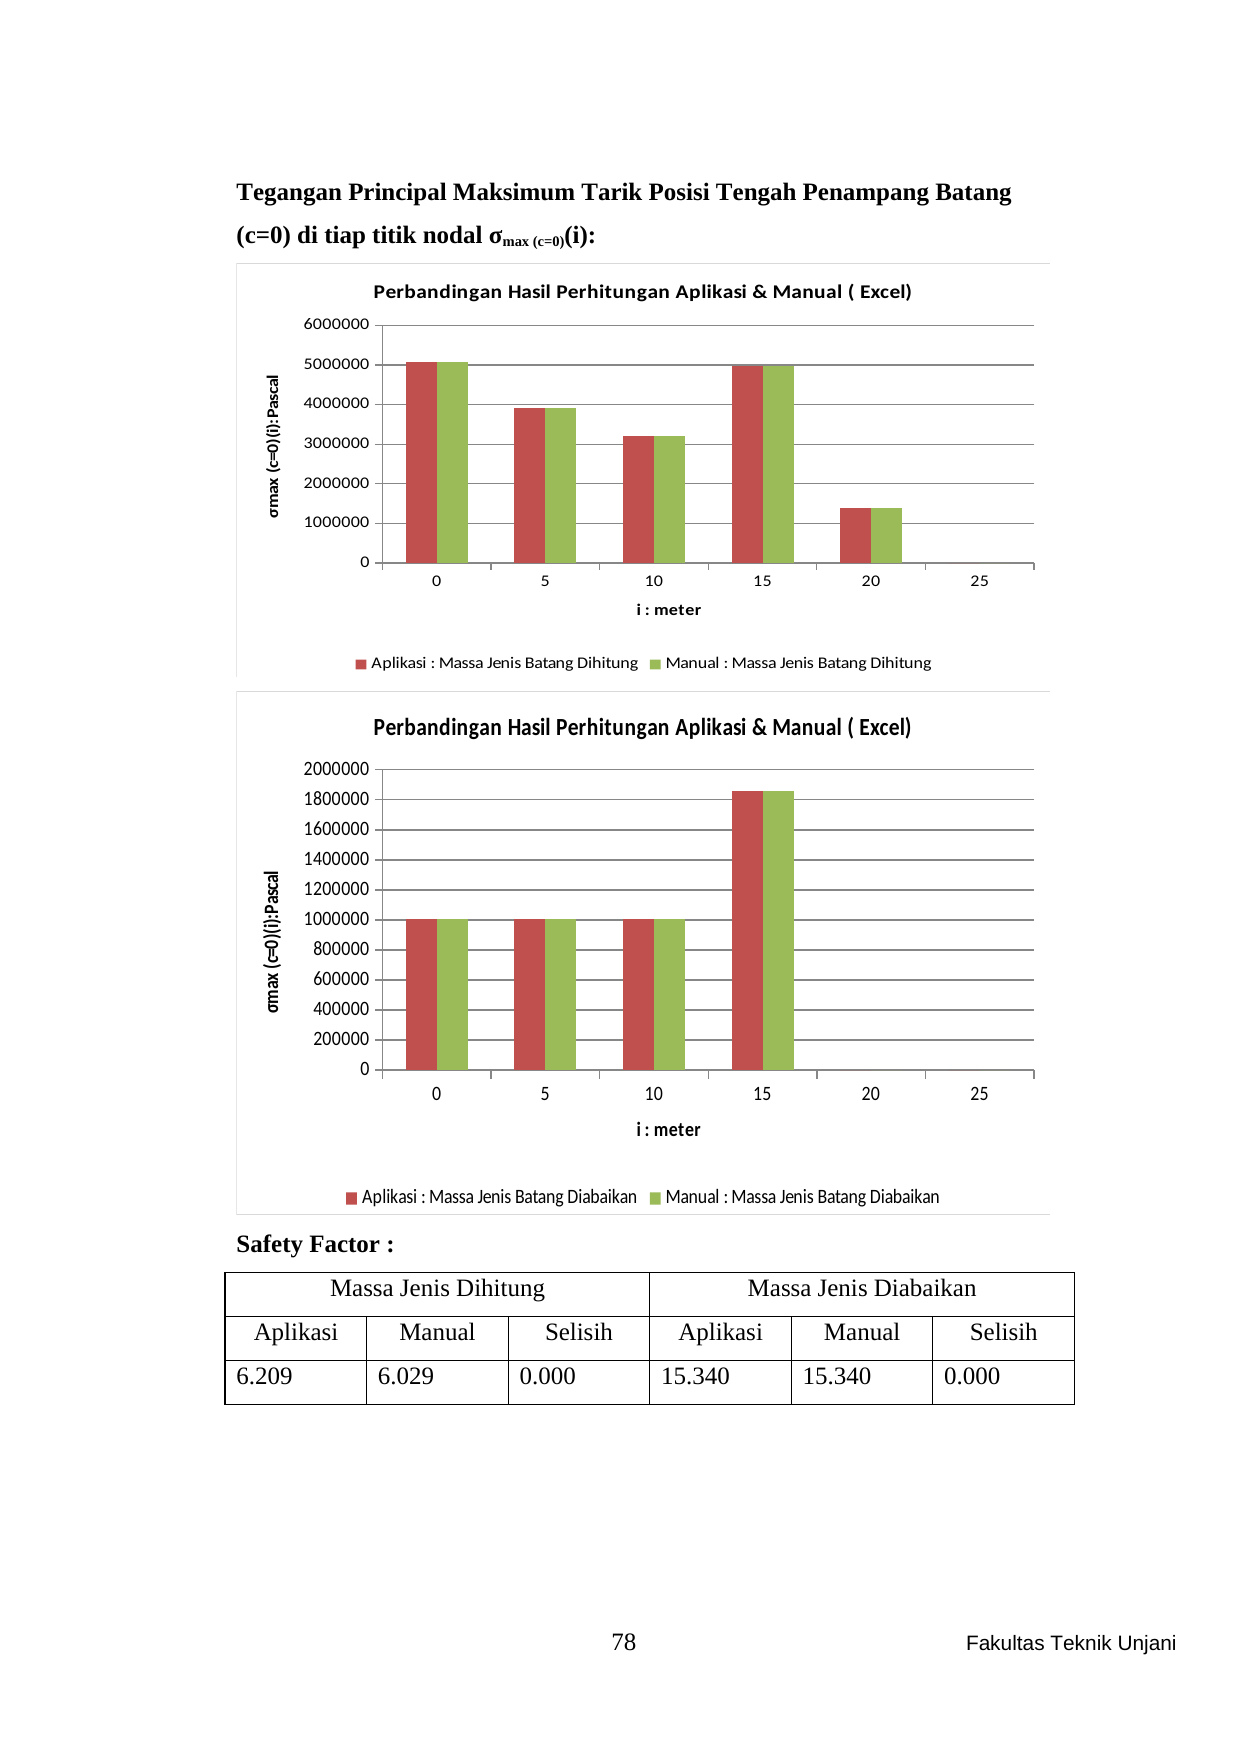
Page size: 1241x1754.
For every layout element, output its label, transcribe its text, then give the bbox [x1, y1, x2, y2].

table_cell Selisih [933, 1317, 1074, 1360]
table_cell 6.029 [367, 1361, 508, 1404]
table_cell 0.000 [933, 1361, 1074, 1404]
table_cell Manual [367, 1317, 508, 1360]
text Tegangan Principal Maksimum Tarik Posisi Tengah Penampang Batang (c=0) di tiap titik nodal σmax (c=0)(i): [236, 177, 1063, 249]
table_cell 6.209 [226, 1361, 366, 1404]
table_cell Aplikasi [650, 1317, 791, 1360]
table_cell 15.340 [650, 1361, 791, 1404]
table_cell Selisih [509, 1317, 649, 1360]
text Safety Factor : [236, 1229, 1063, 1257]
table_cell Manual [792, 1317, 932, 1360]
table_cell Aplikasi [226, 1317, 366, 1360]
table_header Massa Jenis Dihitung [226, 1273, 649, 1316]
table_cell 0.000 [509, 1361, 649, 1404]
table_header Massa Jenis Diabaikan [650, 1273, 1074, 1316]
table_cell 15.340 [792, 1361, 932, 1404]
